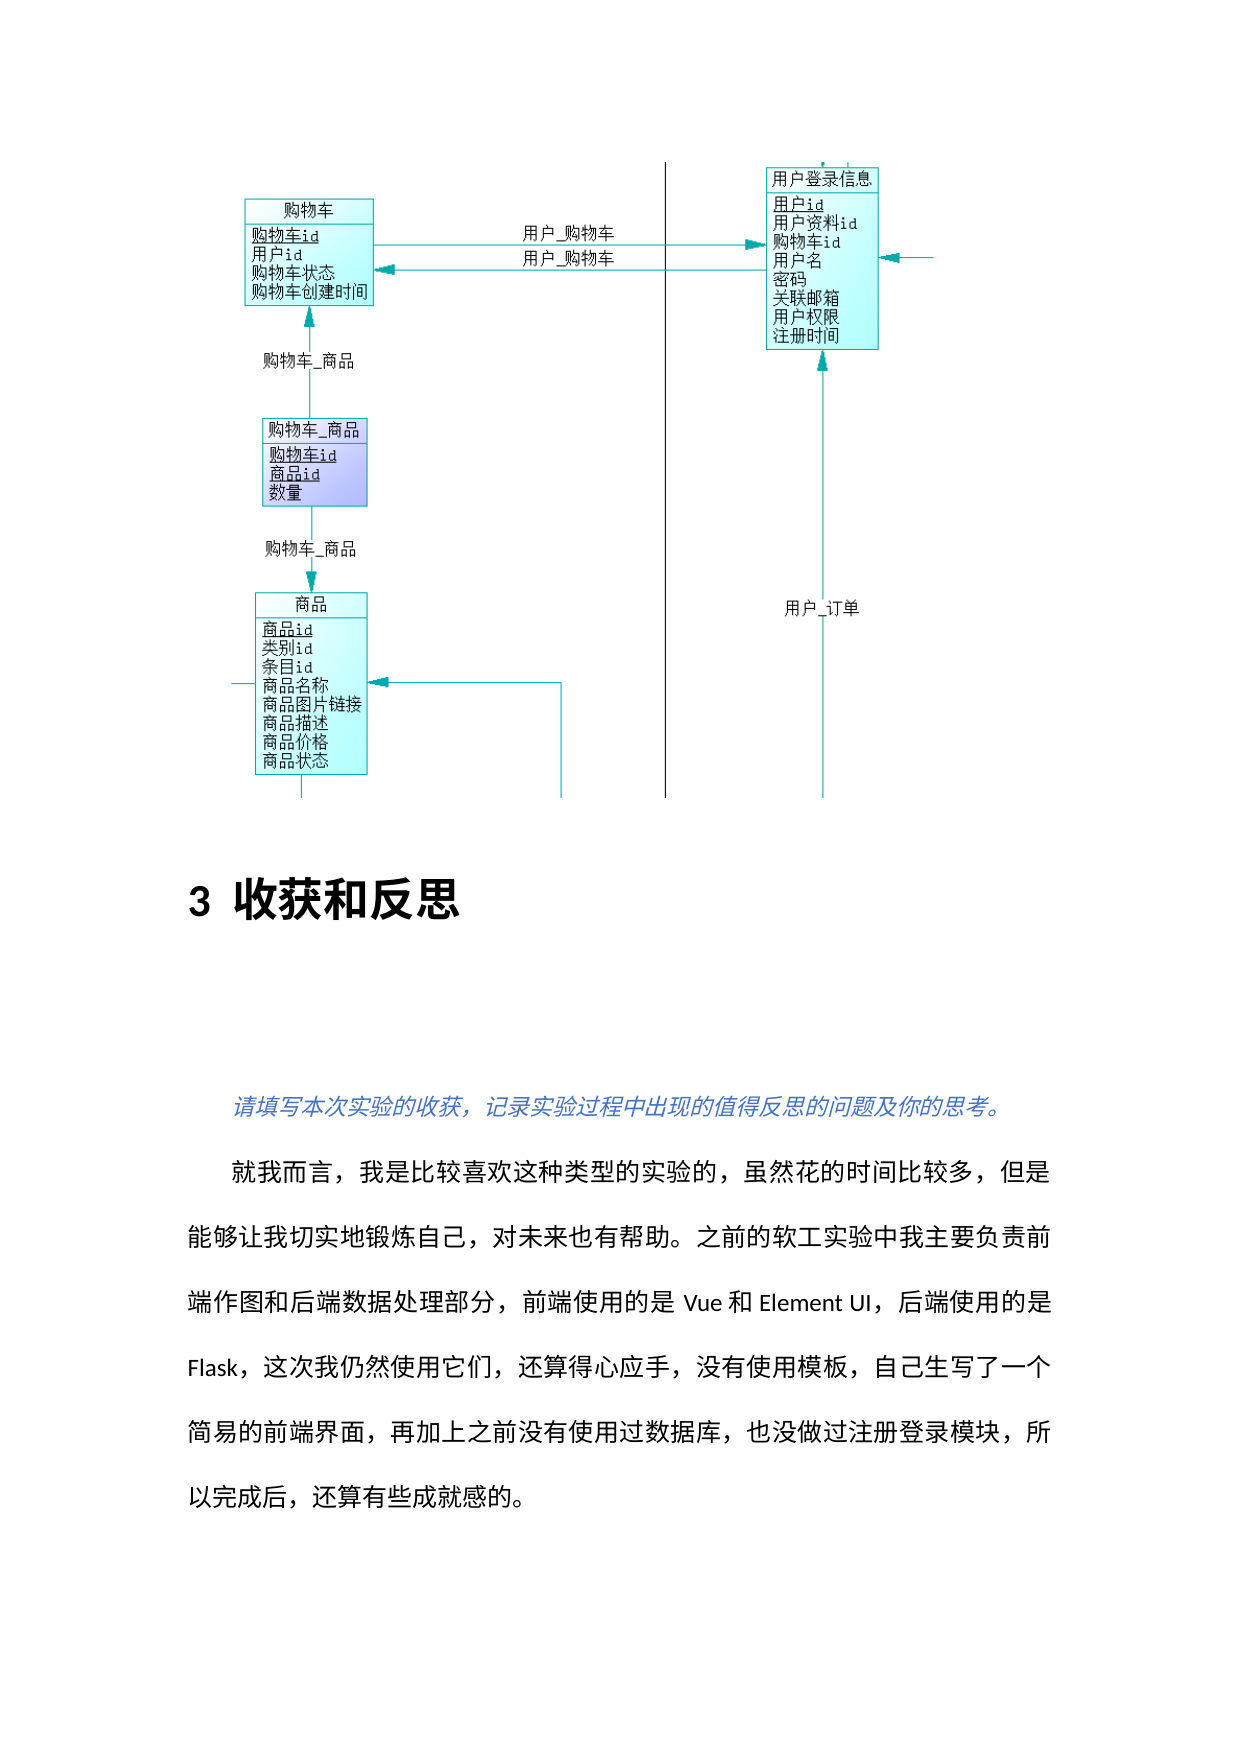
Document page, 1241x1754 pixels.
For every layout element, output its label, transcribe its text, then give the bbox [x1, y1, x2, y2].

text 就我而言，我是比较喜欢这种类型的实验的，虽然花的时间比较多，但是能够让我切实地锻炼自己，对未来也有帮助。之前的软工实验中我主要负责前端作图和后端数据处理部分，前端使用的是Vue和Element UI，后端使用的是Flask，这次我仍然使用它们，还算得心应手，没有使用模板，自己生写了一个简易的前端界面，再加上之前没有使用过数据库，也没做过注册登录模块，所以完成后，还算有些成就感的。 [187, 1138, 1053, 1528]
text 请填写本次实验的收获，记录实验过程中出现的值得反思的问题及你的思考。 [187, 1073, 1053, 1138]
picture [231, 162, 934, 798]
subtitle 收获和反思 [187, 847, 1053, 945]
